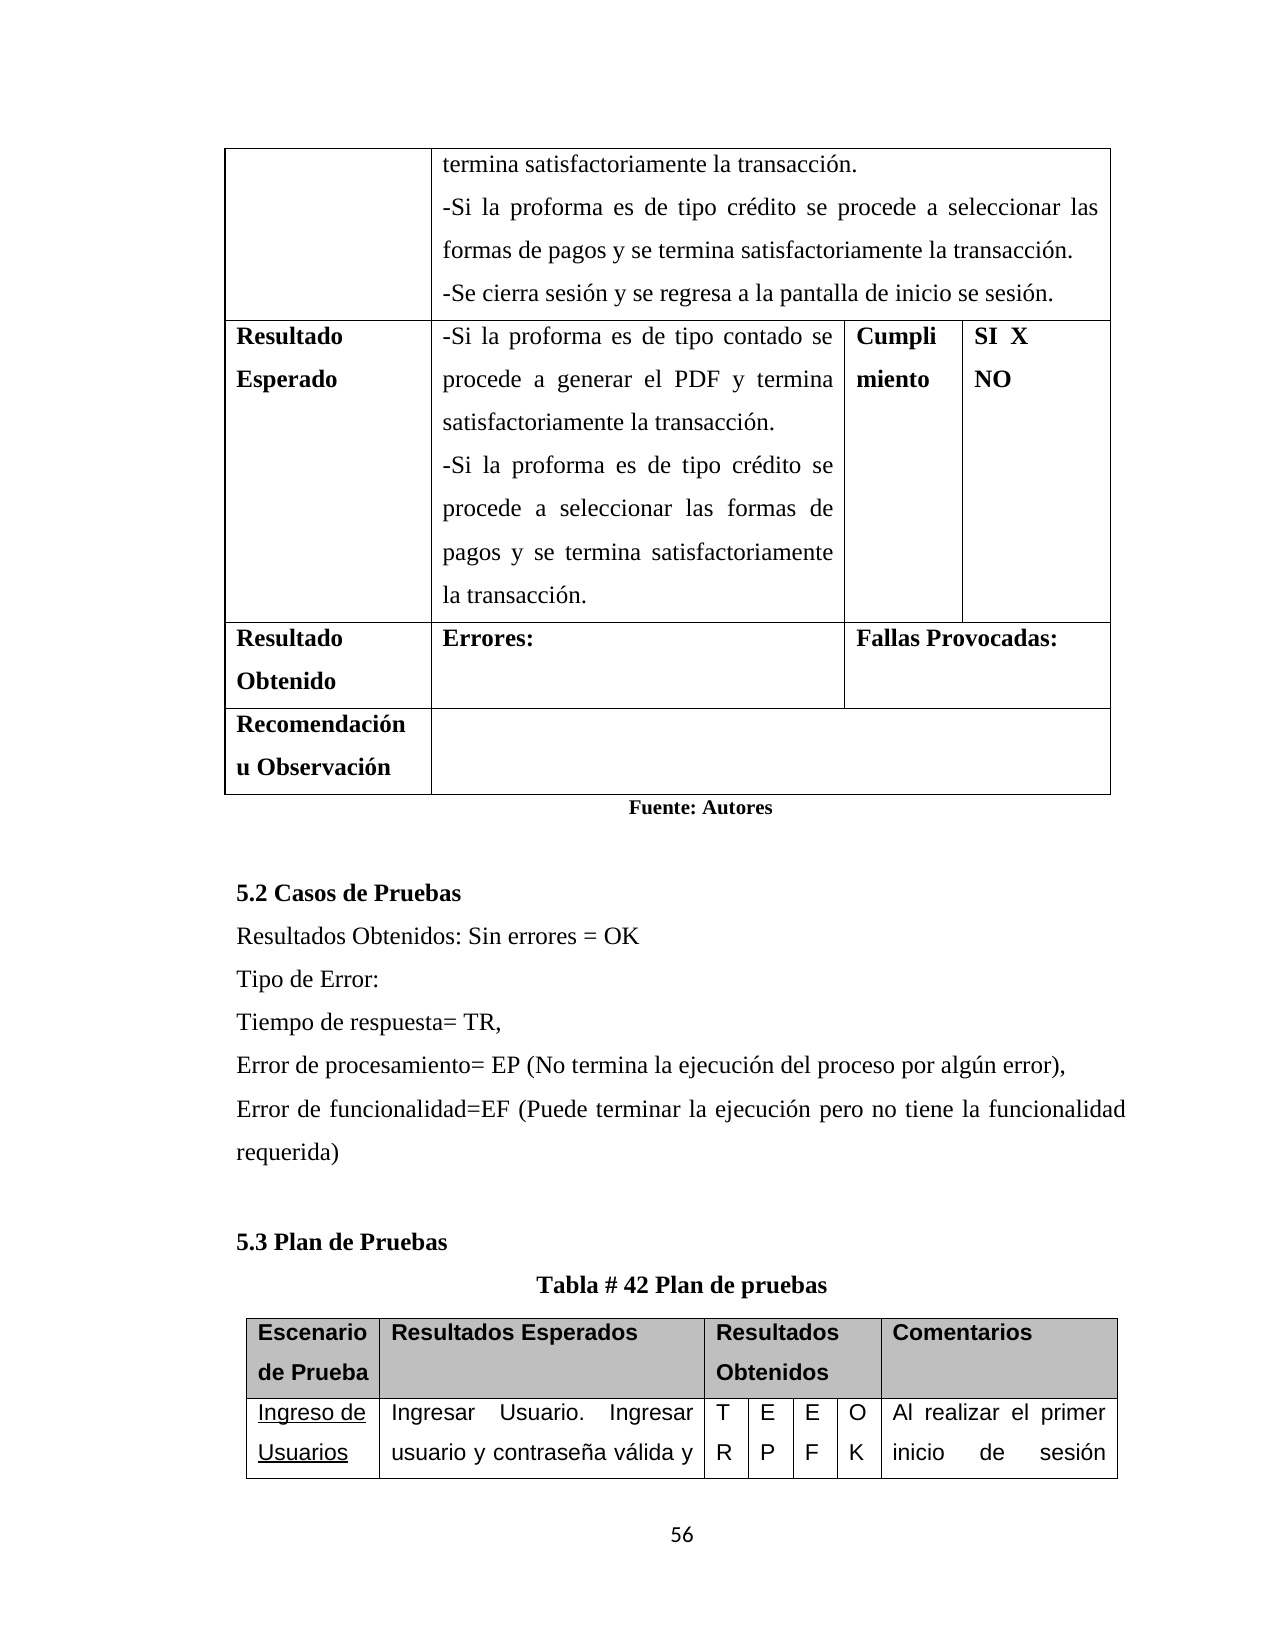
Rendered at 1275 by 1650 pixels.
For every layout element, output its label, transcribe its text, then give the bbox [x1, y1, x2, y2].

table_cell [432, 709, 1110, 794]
text Tabla # 42 Plan de pruebas [236, 1270, 1127, 1299]
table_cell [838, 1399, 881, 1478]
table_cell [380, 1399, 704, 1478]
text Error de procesamiento= EP (No termina la ejecución del proceso por algún error), [236, 1051, 1127, 1079]
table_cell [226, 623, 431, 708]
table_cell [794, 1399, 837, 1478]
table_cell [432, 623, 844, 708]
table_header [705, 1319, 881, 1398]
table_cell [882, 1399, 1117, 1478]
text Tiempo de respuesta= TR, [236, 1007, 1127, 1036]
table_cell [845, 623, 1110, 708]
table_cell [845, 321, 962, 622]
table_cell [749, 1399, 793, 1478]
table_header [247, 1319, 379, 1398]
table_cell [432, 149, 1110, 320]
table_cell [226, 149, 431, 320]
text Resultados Obtenidos: Sin errores = OK [236, 921, 1127, 950]
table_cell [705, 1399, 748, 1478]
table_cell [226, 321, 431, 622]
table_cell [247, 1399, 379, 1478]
subtitle 5.2 Casos de Pruebas [236, 878, 1127, 907]
subtitle 5.3 Plan de Pruebas [236, 1227, 1127, 1256]
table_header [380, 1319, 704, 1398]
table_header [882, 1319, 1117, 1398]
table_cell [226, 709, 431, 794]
text Fuente: Autores [274, 795, 1127, 819]
text Tipo de Error: [236, 964, 1127, 993]
text Error de funcionalidad=EF (Puede terminar la ejecución pero no tiene la funcionalidad requerida) [236, 1094, 1127, 1166]
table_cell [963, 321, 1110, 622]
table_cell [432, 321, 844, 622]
